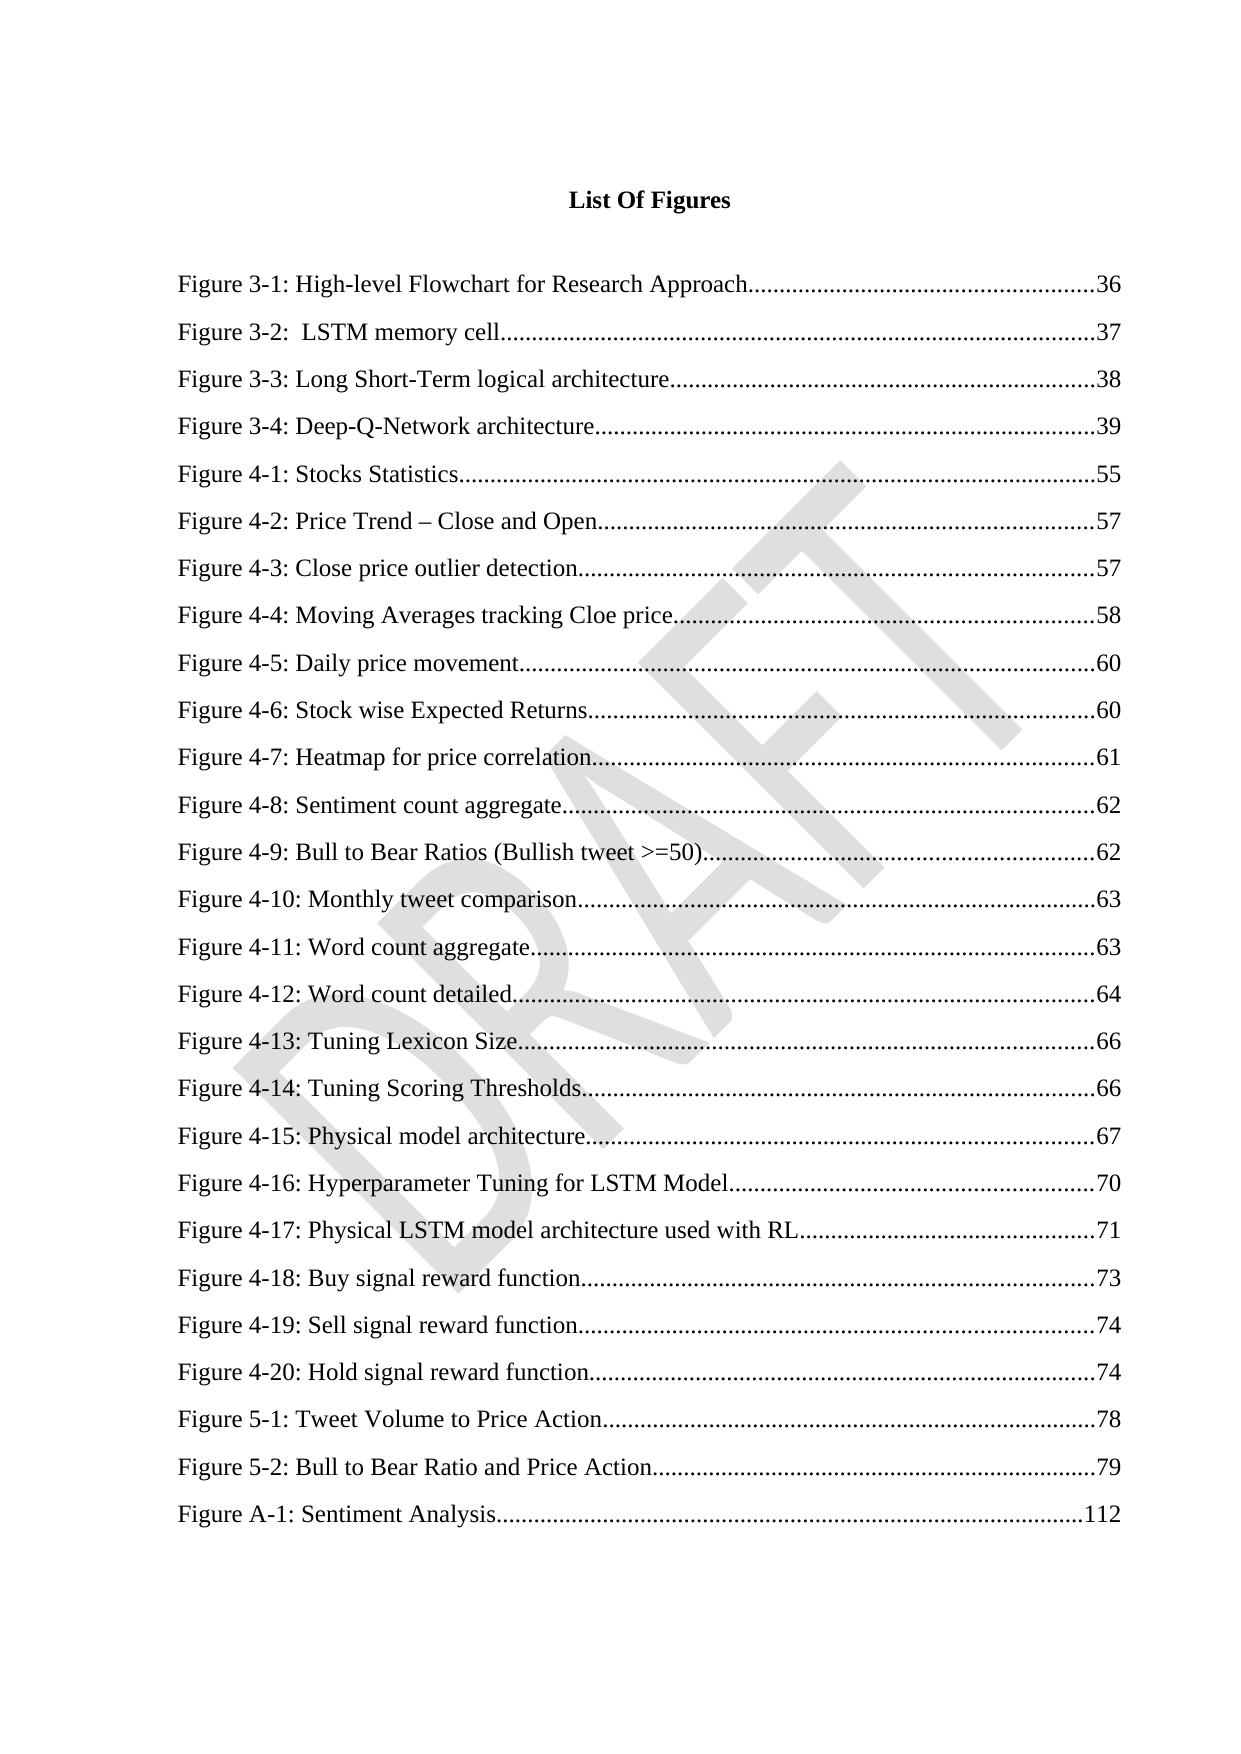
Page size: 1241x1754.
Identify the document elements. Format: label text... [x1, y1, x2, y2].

text Figure 4-20: Hold signal reward function 74 [177, 1357, 1122, 1386]
text Figure 4-8: Sentiment count aggregate 62 [177, 790, 1122, 818]
text Figure 3-1: High-level Flowchart for Research Approach 36 [177, 269, 1122, 298]
text Figure 4-9: Bull to Bear Ratios (Bullish tweet >=50) 62 [177, 837, 1122, 866]
text Figure 4-5: Daily price movement 60 [177, 648, 1122, 677]
text Figure 4-3: Close price outlier detection 57 [177, 553, 1122, 582]
text Figure 4-7: Heatmap for price correlation 61 [177, 742, 1122, 771]
text Figure A-1: Sentiment Analysis 112 [177, 1499, 1122, 1528]
text Figure 4-6: Stock wise Expected Returns 60 [177, 695, 1122, 724]
text Figure 3-2: LSTM memory cell 37 [177, 317, 1122, 346]
text Figure 4-16: Hyperparameter Tuning for LSTM Model 70 [177, 1168, 1122, 1197]
text Figure 4-18: Buy signal reward function 73 [177, 1263, 1122, 1291]
text Figure 4-11: Word count aggregate 63 [177, 932, 1122, 960]
text Figure 4-2: Price Trend – Close and Open 57 [177, 506, 1122, 535]
text Figure 4-4: Moving Averages tracking Cloe price 58 [177, 601, 1122, 629]
text Figure 4-1: Stocks Statistics 55 [177, 459, 1122, 487]
subtitle List Of Figures [177, 185, 1122, 213]
text Figure 5-2: Bull to Bear Ratio and Price Action 79 [177, 1452, 1122, 1481]
text Figure 3-3: Long Short-Term logical architecture 38 [177, 364, 1122, 393]
text Figure 4-15: Physical model architecture 67 [177, 1121, 1122, 1149]
text Figure 4-13: Tuning Lexicon Size 66 [177, 1026, 1122, 1055]
text Figure 4-12: Word count detailed 64 [177, 979, 1122, 1008]
text Figure 5-1: Tweet Volume to Price Action 78 [177, 1404, 1122, 1433]
text Figure 4-17: Physical LSTM model architecture used with RL 71 [177, 1215, 1122, 1244]
text Figure 4-10: Monthly tweet comparison 63 [177, 884, 1122, 913]
text Figure 4-14: Tuning Scoring Thresholds 66 [177, 1073, 1122, 1102]
text Figure 4-19: Sell signal reward function 74 [177, 1310, 1122, 1339]
text Figure 3-4: Deep-Q-Network architecture 39 [177, 411, 1122, 440]
